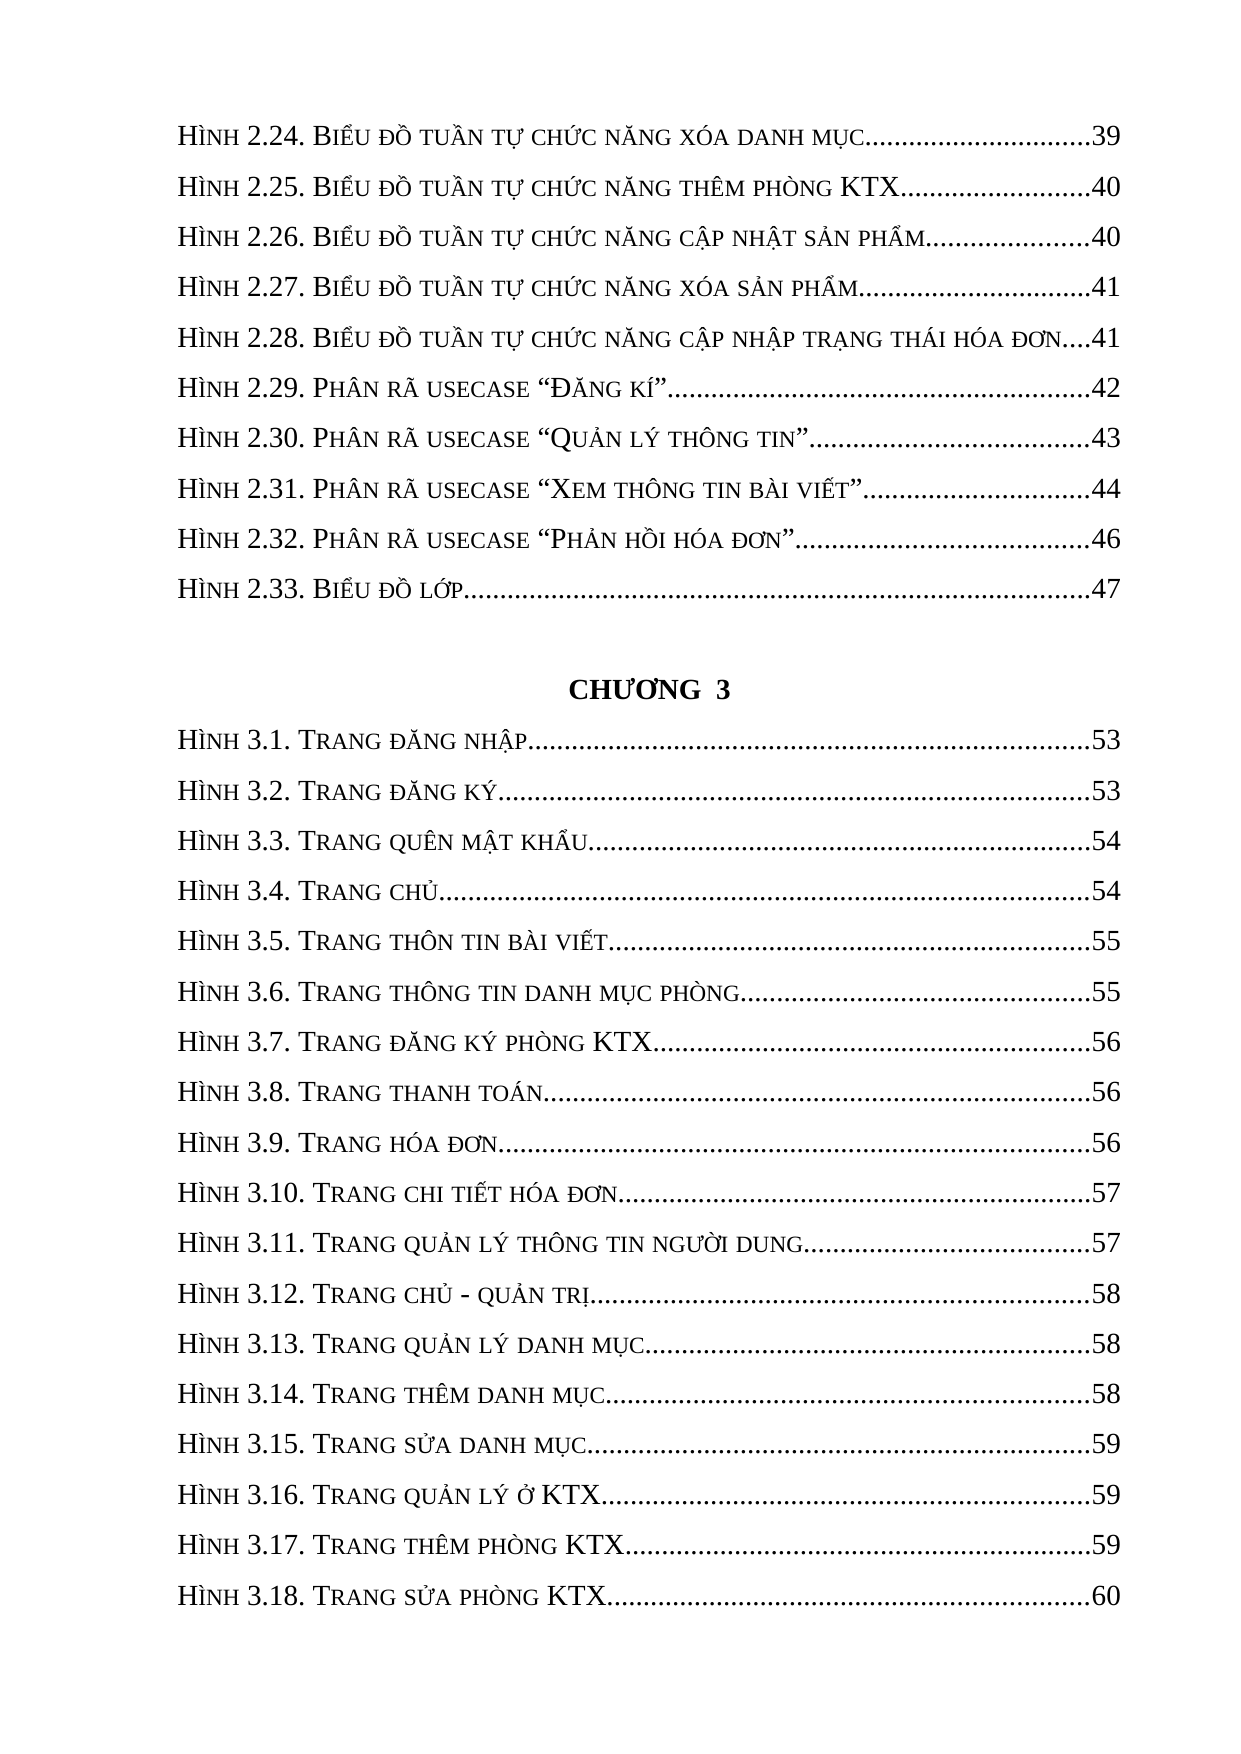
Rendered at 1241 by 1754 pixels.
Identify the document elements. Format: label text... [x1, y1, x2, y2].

text Hình 3.10. Trang chi tiết hóa đơn 57 [177, 1175, 1122, 1209]
text Hình 3.18. Trang sửa phòng KTX 60 [177, 1578, 1122, 1611]
text Hình 2.29. Phân rã usecase “Đăng kí” 42 [177, 370, 1122, 404]
text Hình 2.31. Phân rã usecase “Xem thông tin bài viết” 44 [177, 471, 1122, 504]
text Hình 3.4. Trang chủ 54 [177, 873, 1122, 907]
text Hình 3.14. Trang thêm danh mục 58 [177, 1376, 1122, 1410]
text Hình 3.16. Trang quản lý ở KTX 59 [177, 1477, 1122, 1511]
text Hình 3.9. Trang hóa đơn 56 [177, 1125, 1122, 1158]
text Hình 2.27. Biểu đồ tuần tự chức năng xóa sản phẩm 41 [177, 269, 1122, 303]
text Hình 3.6. Trang thông tin danh mục phòng 55 [177, 974, 1122, 1007]
text Hình 3.8. Trang thanh toán 56 [177, 1074, 1122, 1108]
text Hình 2.30. Phân rã usecase “Quản lý thông tin” 43 [177, 420, 1122, 454]
text CHƯƠNG 3 [177, 672, 1122, 706]
text Hình 2.25. Biểu đồ tuần tự chức năng thêm phòng KTX 40 [177, 169, 1122, 202]
text Hình 3.17. Trang thêm phòng KTX 59 [177, 1527, 1122, 1561]
text Hình 3.3. Trang quên mật khẩu 54 [177, 823, 1122, 856]
text Hình 2.28. Biểu đồ tuần tự chức năng cập nhập trạng thái hóa đơn 41 [177, 320, 1122, 353]
text Hình 3.12. Trang chủ - quản trị 58 [177, 1276, 1122, 1309]
text Hình 2.24. Biểu đồ tuần tự chức năng xóa danh mục 39 [177, 118, 1122, 152]
text Hình 3.11. Trang quản lý thông tin người dung 57 [177, 1225, 1122, 1259]
text Hình 2.33. Biểu đồ lớp 47 [177, 571, 1122, 605]
text Hình 3.15. Trang sửa danh mục 59 [177, 1427, 1122, 1460]
text Hình 3.2. Trang đăng ký 53 [177, 773, 1122, 806]
text Hình 3.1. Trang đăng nhập 53 [177, 722, 1122, 756]
text Hình 2.32. Phân rã usecase “Phản hồi hóa đơn” 46 [177, 521, 1122, 554]
text Hình 3.13. Trang quản lý danh mục 58 [177, 1326, 1122, 1359]
text Hình 3.5. Trang thôn tin bài viết 55 [177, 923, 1122, 957]
text Hình 3.7. Trang đăng ký phòng KTX 56 [177, 1024, 1122, 1058]
text Hình 2.26. Biểu đồ tuần tự chức năng cập nhật sản phẩm 40 [177, 219, 1122, 253]
